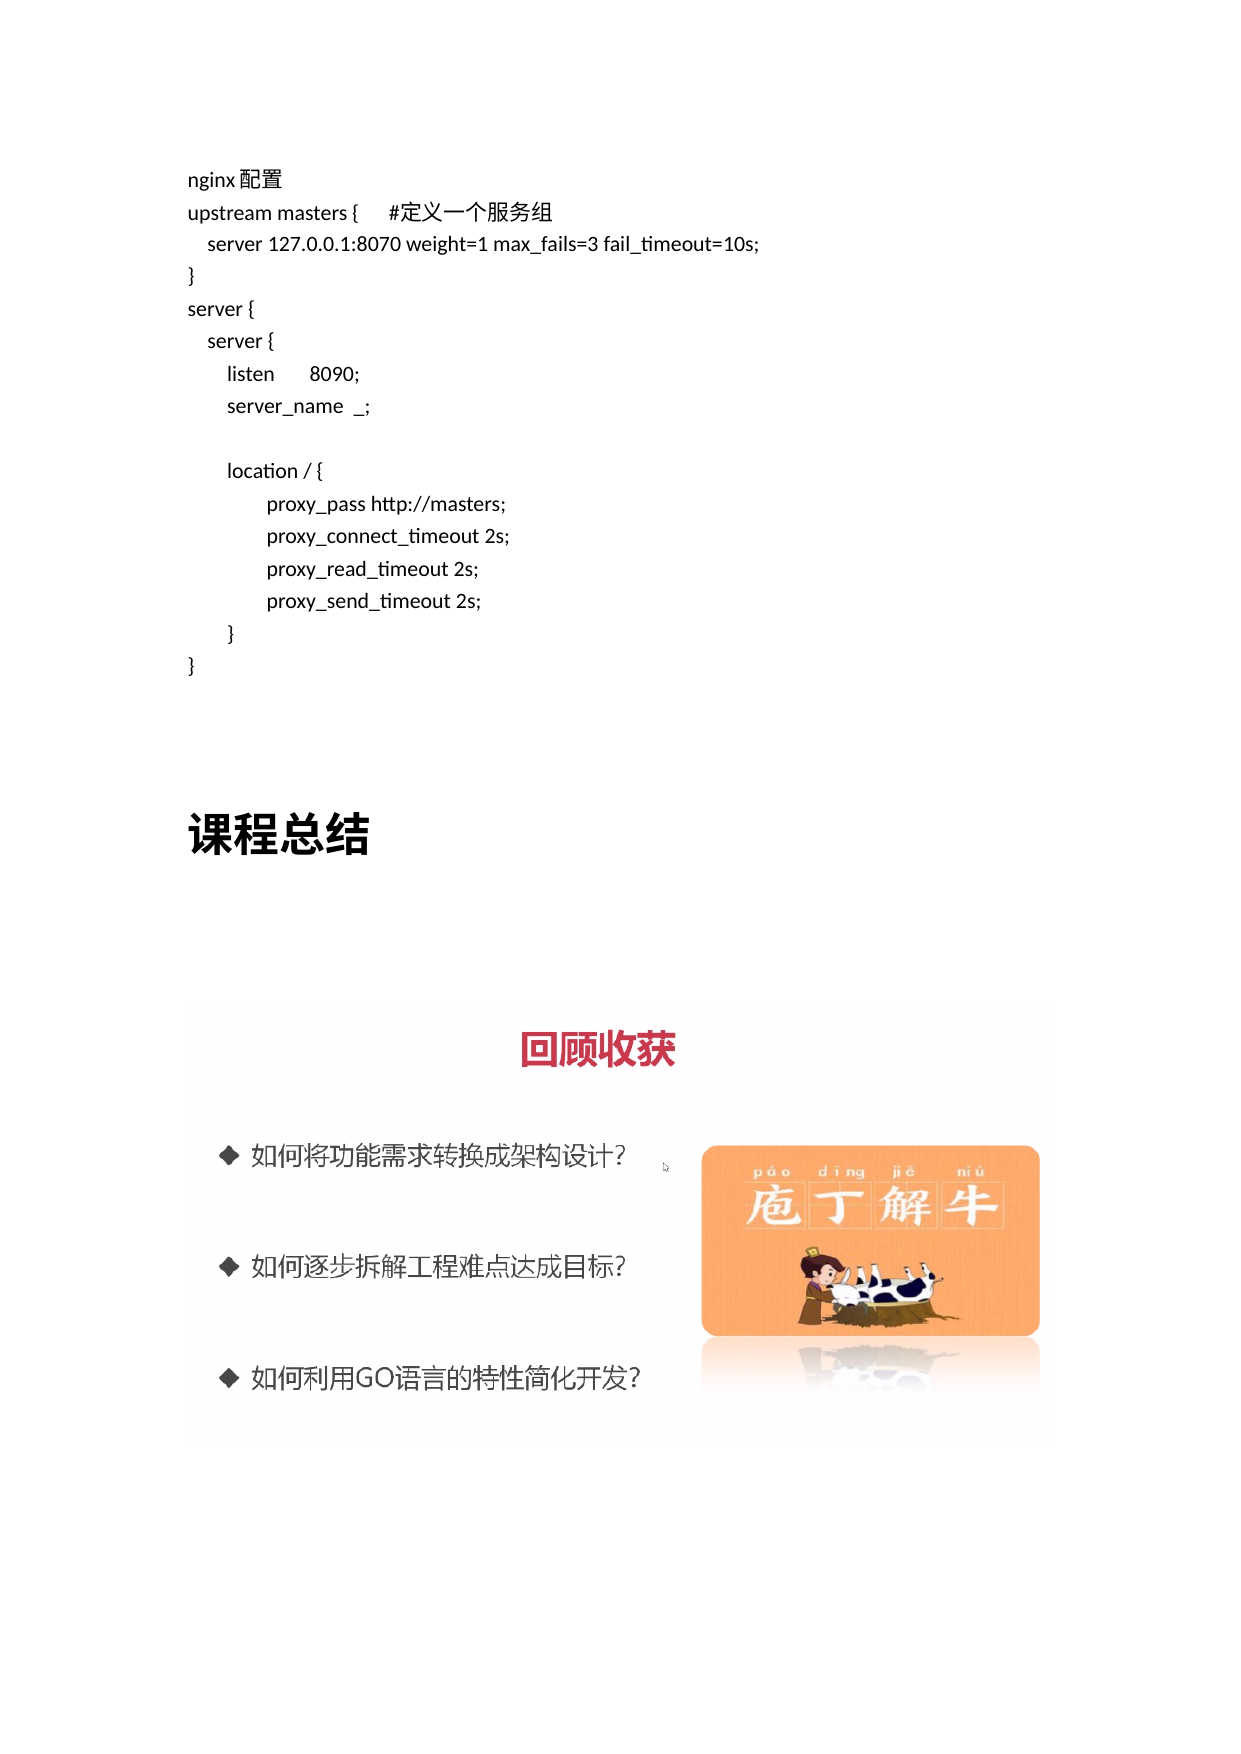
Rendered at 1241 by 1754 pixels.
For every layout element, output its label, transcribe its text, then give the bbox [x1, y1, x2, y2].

text proxy_connect_timeout 2s; [187, 519, 1053, 552]
text location / { [187, 454, 1053, 487]
text upstream masters { #定义一个服务组 [187, 194, 1053, 227]
picture [187, 1007, 1053, 1443]
text proxy_read_timeout 2s; [187, 552, 1053, 584]
text server 127.0.0.1:8070 weight=1 max_fails=3 fail_timeout=10s; [187, 227, 1053, 259]
text listen 8090; [187, 357, 1053, 389]
text server_name _; [187, 389, 1053, 422]
text proxy_send_timeout 2s; [187, 584, 1053, 617]
text } [187, 617, 1053, 649]
text server { [187, 292, 1053, 324]
subtitle 课程总结 [187, 782, 1053, 880]
text } [187, 649, 1053, 682]
text } [187, 259, 1053, 292]
text server { [187, 324, 1053, 357]
text proxy_pass http://masters; [187, 487, 1053, 519]
text nginx配置 [187, 162, 1053, 194]
